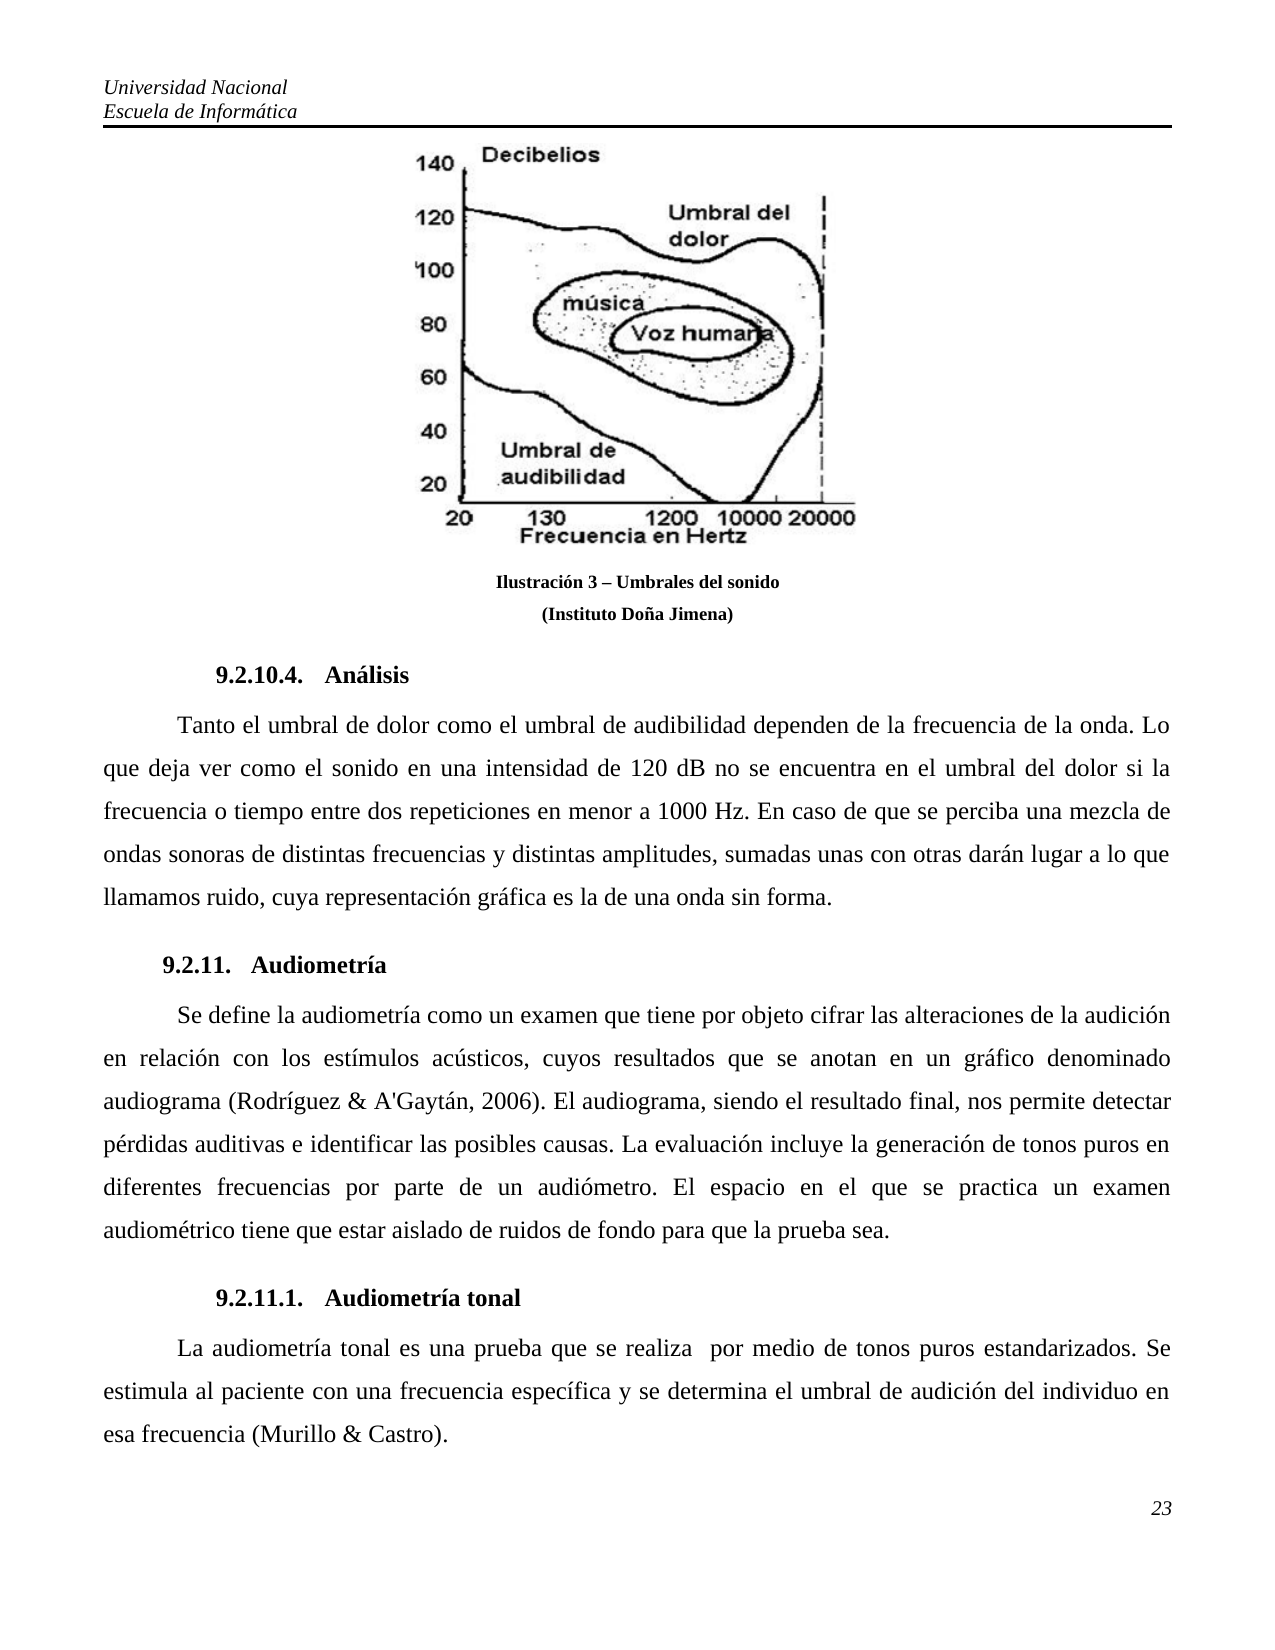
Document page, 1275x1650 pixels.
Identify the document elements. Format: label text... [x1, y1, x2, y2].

text Audiometría [162, 950, 1172, 979]
picture [408, 143, 867, 557]
text La audiometría tonal es una prueba que se realiza por medio de tonos puros estandarizados. Se estimula al paciente con una frecuencia específica y se determina el umbral de audición del individuo en esa frecuencia . [103, 1333, 1172, 1448]
list Análisis [216, 660, 1172, 689]
text Ilustración 3 – Umbrales del sonido [103, 571, 1172, 592]
list Audiometría tonal [216, 1283, 1172, 1312]
text Tanto el umbral de dolor como el umbral de audibilidad dependen de la frecuencia de la onda. Lo que deja ver como el sonido en una intensidad de 120 dB no se encuentra en el umbral del dolor si la frecuencia o tiempo entre dos repeticiones en menor a 1000 Hz. En caso de que se perciba una mezcla de ondas sonoras de distintas frecuencias y distintas amplitudes, sumadas unas con otras darán lugar a lo que llamamos ruido, cuya representación gráfica es la de una onda sin forma. [103, 710, 1172, 911]
text Se define la audiometría como un examen que tiene por objeto cifrar las alteraciones de la audición en relación con los estímulos acústicos, cuyos resultados que se anotan en un gráfico denominado audiograma . El audiograma, siendo el resultado final, nos permite detectar pérdidas auditivas e identificar las posibles causas. La evaluación incluye la generación de tonos puros en diferentes frecuencias por parte de un audiómetro. El espacio en el que se practica un examen audiométrico tiene que estar aislado de ruidos de fondo para que la prueba sea. [103, 1000, 1172, 1244]
